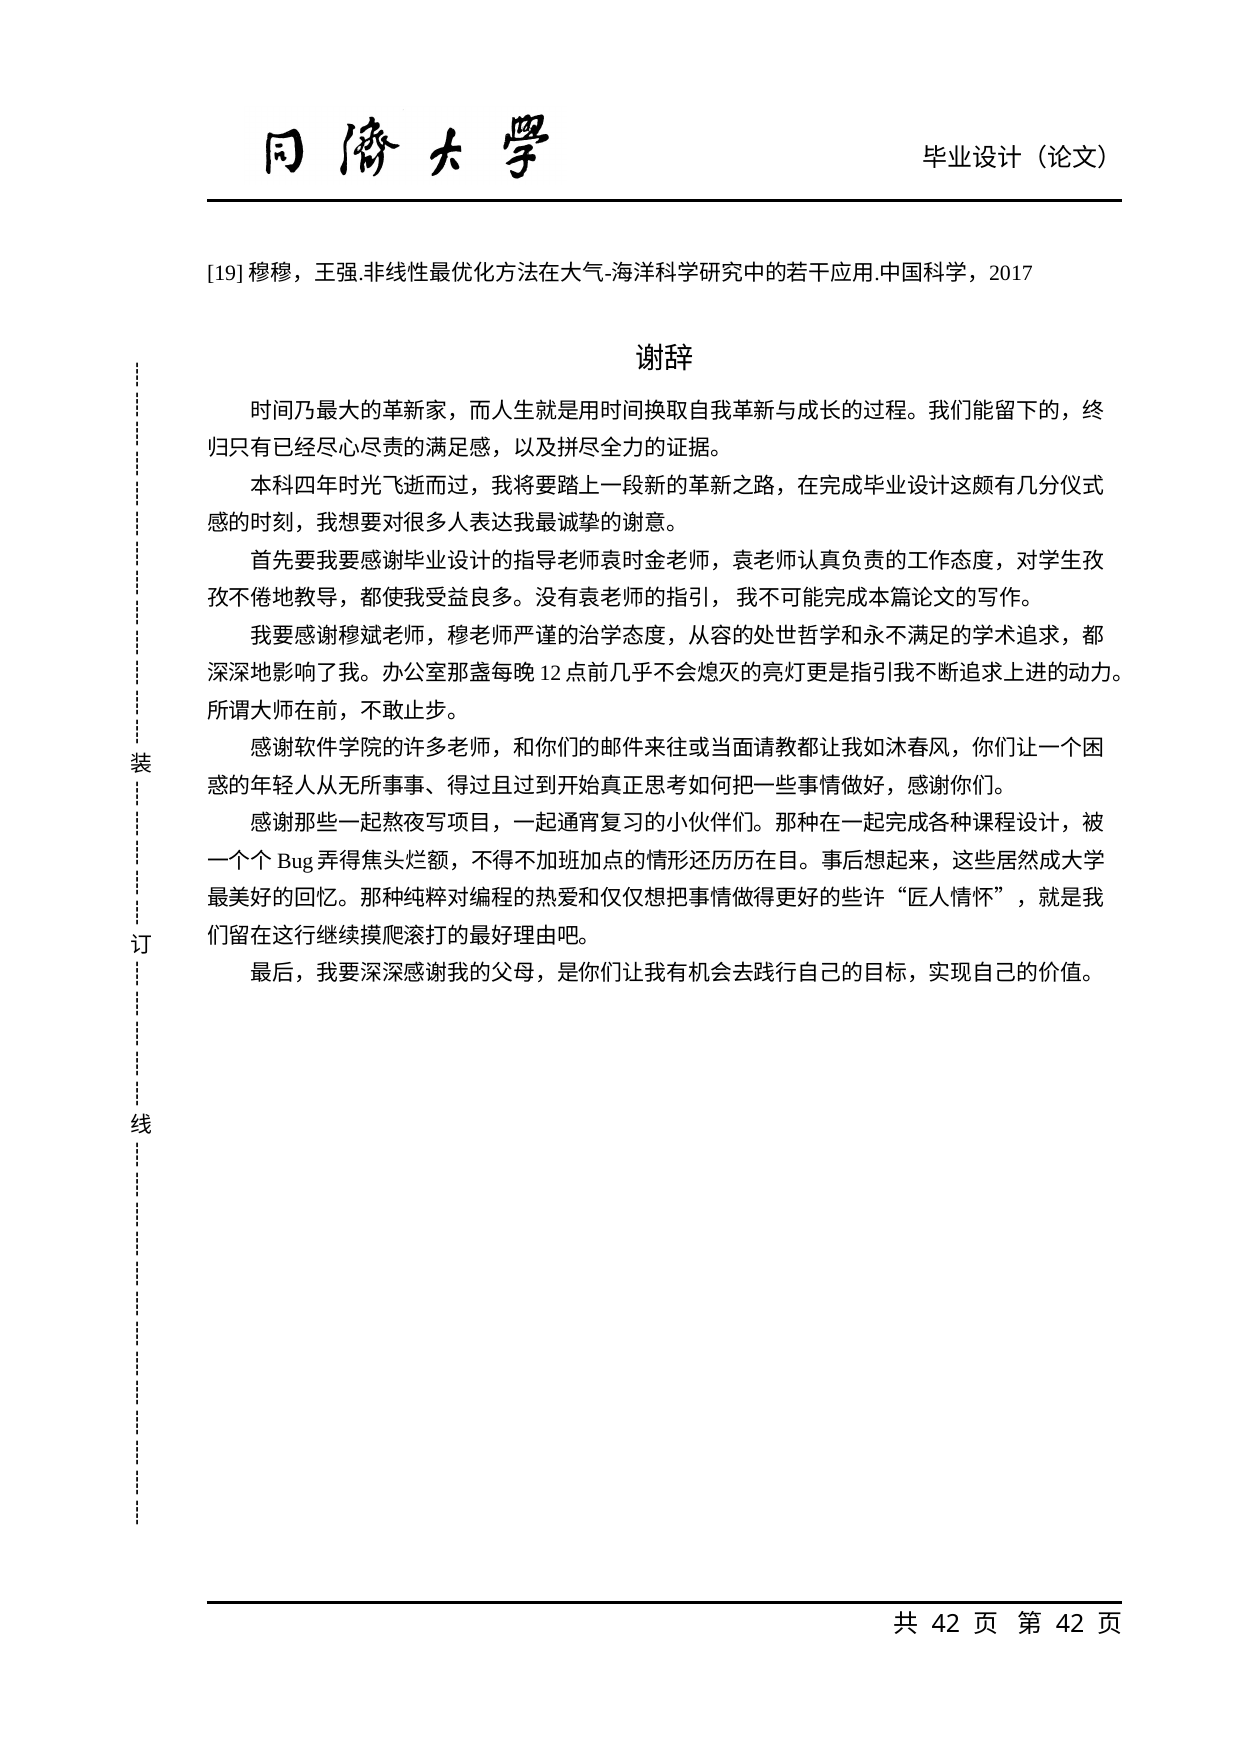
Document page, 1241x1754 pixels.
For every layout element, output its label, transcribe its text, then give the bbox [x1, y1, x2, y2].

text 感谢软件学院的许多老师，和你们的邮件来往或当面请教都让我如沐春风，你们让一个困惑的年轻人从无所事事、得过且过到开始真正思考如何把一些事情做好，感谢你们。 [207, 726, 1122, 801]
text 本科四年时光飞逝而过，我将要踏上一段新的革新之路，在完成毕业设计这颇有几分仪式感的时刻，我想要对很多人表达我最诚挚的谢意。 [207, 463, 1122, 538]
text 我要感谢穆斌老师，穆老师严谨的治学态度，从容的处世哲学和永不满足的学术追求，都深深地影响了我。办公室那盏每晚12点前几乎不会熄灭的亮灯更是指引我不断追求上进的动力。所谓大师在前，不敢止步。 [207, 613, 1122, 726]
text 最后，我要深深感谢我的父母，是你们让我有机会去践行自己的目标，实现自己的价值。 [207, 951, 1122, 988]
text [19] 穆穆，王强.非线性最优化方法在大气-海洋科学研究中的若干应用.中国科学，2017 [207, 251, 1122, 288]
text 时间乃最大的革新家，而人生就是用时间换取自我革新与成长的过程。我们能留下的，终归只有已经尽心尽责的满足感，以及拼尽全力的证据。 [207, 388, 1122, 463]
subtitle 谢辞 [207, 338, 1122, 376]
text 感谢那些一起熬夜写项目，一起通宵复习的小伙伴们。那种在一起完成各种课程设计，被一个个Bug弄得焦头烂额，不得不加班加点的情形还历历在目。事后想起来，这些居然成大学最美好的回忆。那种纯粹对编程的热爱和仅仅想把事情做得更好的些许“匠人情怀”，就是我们留在这行继续摸爬滚打的最好理由吧。 [207, 801, 1122, 951]
picture [244, 106, 567, 185]
text 首先要我要感谢毕业设计的指导老师袁时金老师，袁老师认真负责的工作态度，对学生孜孜不倦地教导，都使我受益良多。没有袁老师的指引， 我不可能完成本篇论文的写作。 [207, 538, 1122, 613]
